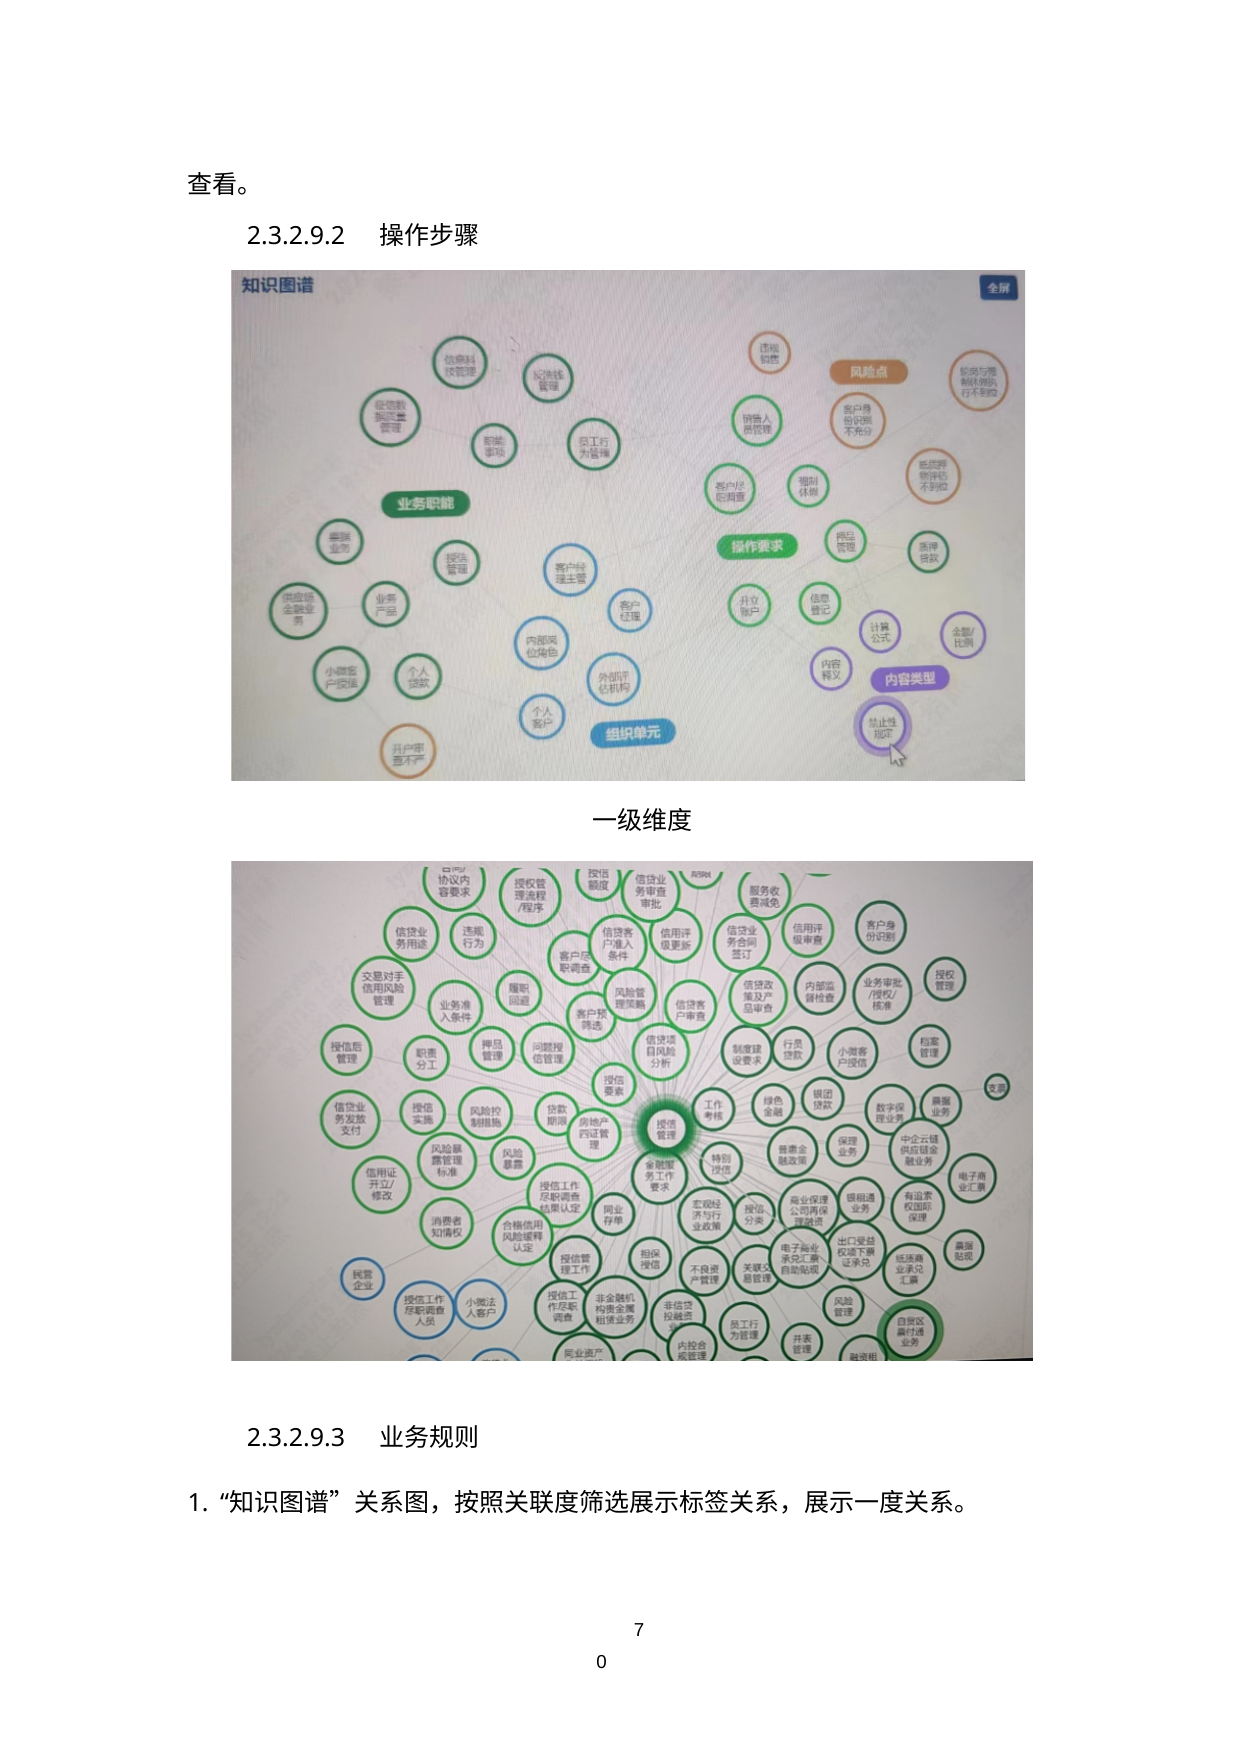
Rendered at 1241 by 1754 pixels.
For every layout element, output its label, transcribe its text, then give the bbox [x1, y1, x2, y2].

list “知识图谱”关系图，按照关联度筛选展示标签关系，展示一度关系。 [187, 1468, 1053, 1533]
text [187, 164, 1053, 201]
text 一级维度 [187, 786, 1053, 851]
list 操作步骤 [187, 201, 1053, 266]
picture [231, 270, 1025, 781]
list 业务规则 [187, 1403, 1053, 1468]
picture [231, 861, 1033, 1361]
